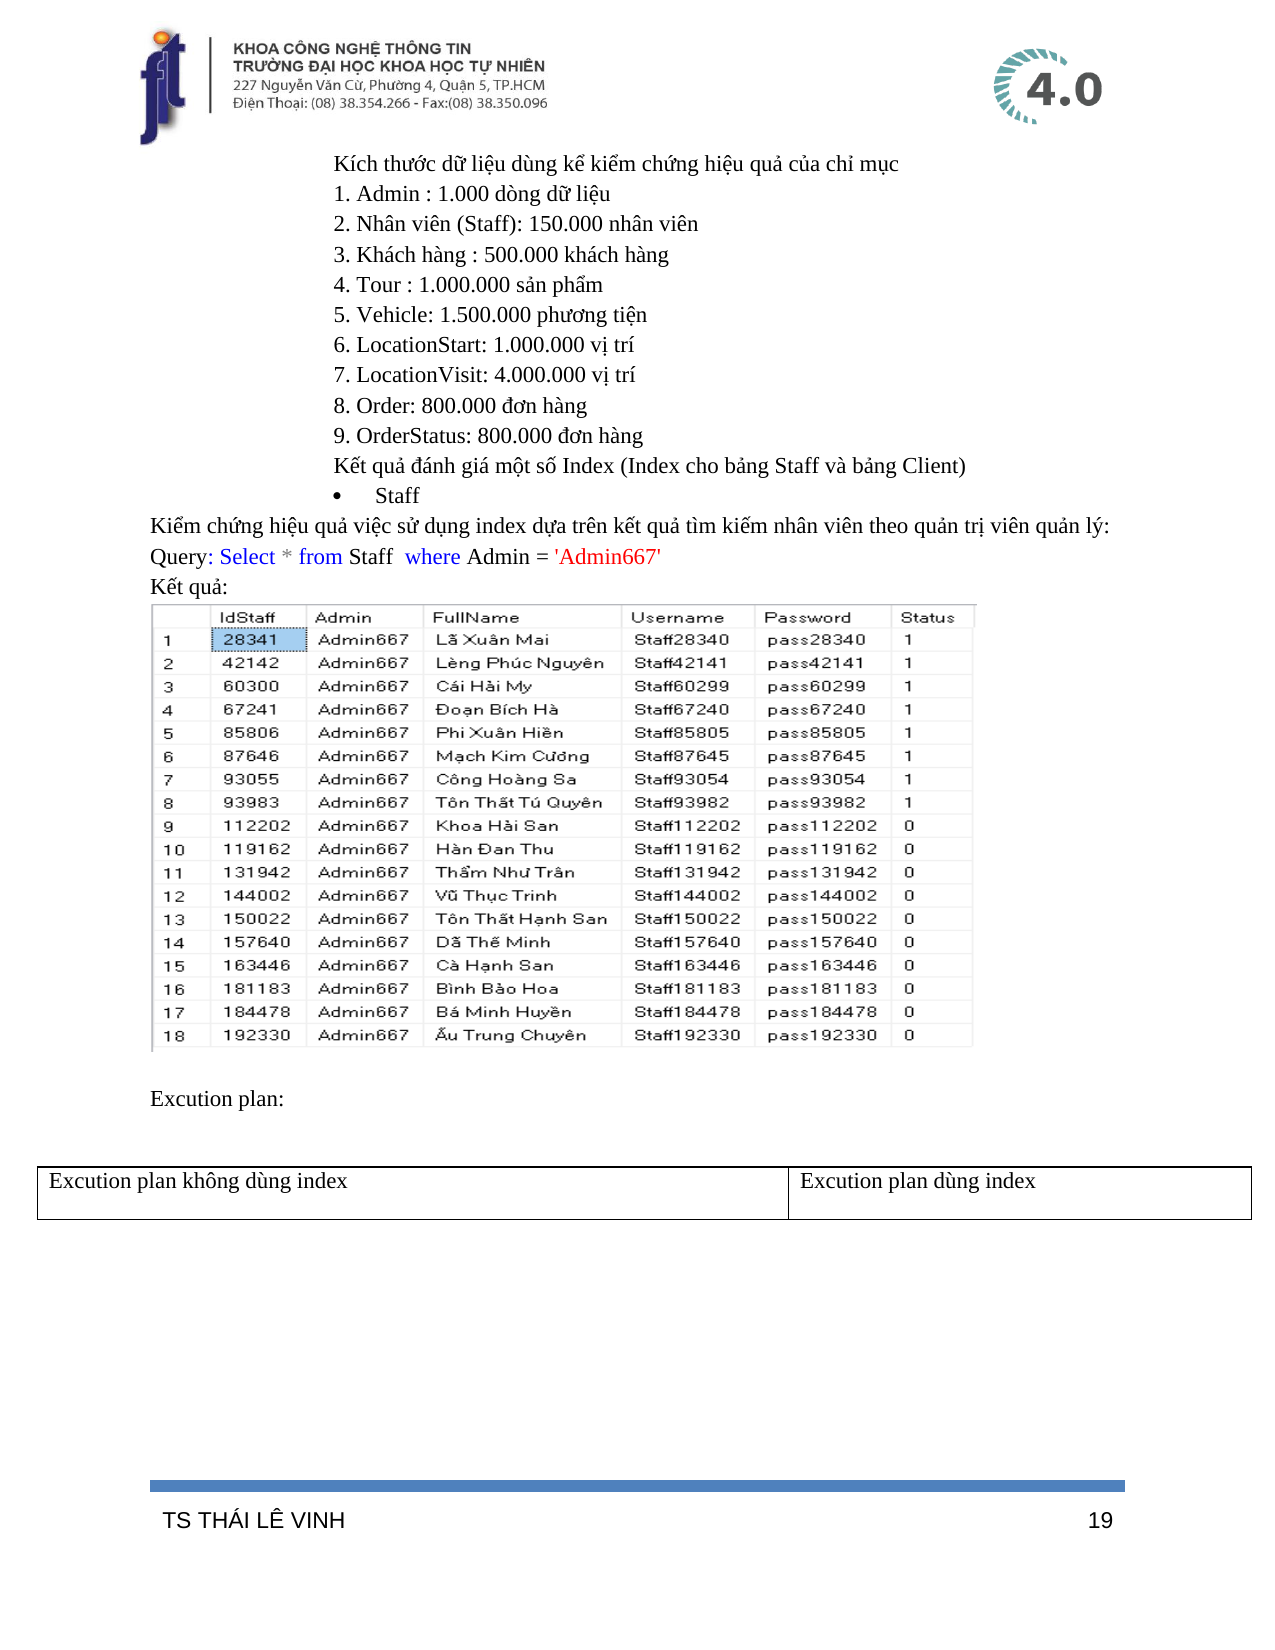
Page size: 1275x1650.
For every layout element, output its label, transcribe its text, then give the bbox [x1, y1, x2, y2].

list 5. Vehicle: 1.500.000 phương tiện [300, 301, 1125, 327]
picture [150, 603, 977, 1052]
list 7. LocationVisit: 4.000.000 vị trí [300, 361, 1125, 388]
list Staff [333, 482, 1125, 509]
list Kết quả đánh giá một số Index (Index cho bảng Staff và bảng Client) [333, 452, 1125, 478]
picture [117, 21, 580, 167]
list Kết quả: [150, 573, 1125, 599]
list Admin : 1.000 dòng dữ liệu [300, 180, 1125, 207]
list Excution plan: [150, 1085, 1125, 1112]
list Kích thước dữ liệu dùng kể kiểm chứng hiệu quả của chỉ mục [300, 150, 1125, 176]
table_header Excution plan dùng index [789, 1168, 1251, 1218]
list 8. Order: 800.000 đơn hàng [300, 392, 1125, 418]
list Nhân viên (Staff): 150.000 nhân viên [300, 210, 1125, 237]
list 9. OrderStatus: 800.000 đơn hàng [300, 422, 1125, 448]
list 3. Khách hàng : 500.000 khách hàng [300, 241, 1125, 267]
list 6. LocationStart: 1.000.000 vị trí [300, 331, 1125, 358]
list Kiểm chứng hiệu quả việc sử dụng index dựa trên kết quả tìm kiếm nhân viên theo quản trị viên quản lý: [150, 512, 1125, 539]
table_header Excution plan không dùng index [38, 1168, 788, 1218]
list 4. Tour : 1.000.000 sản phẩm [300, 271, 1125, 297]
list Query: Select * from Staff where Admin = 'Admin667' [150, 543, 1125, 569]
picture [985, 41, 1108, 126]
